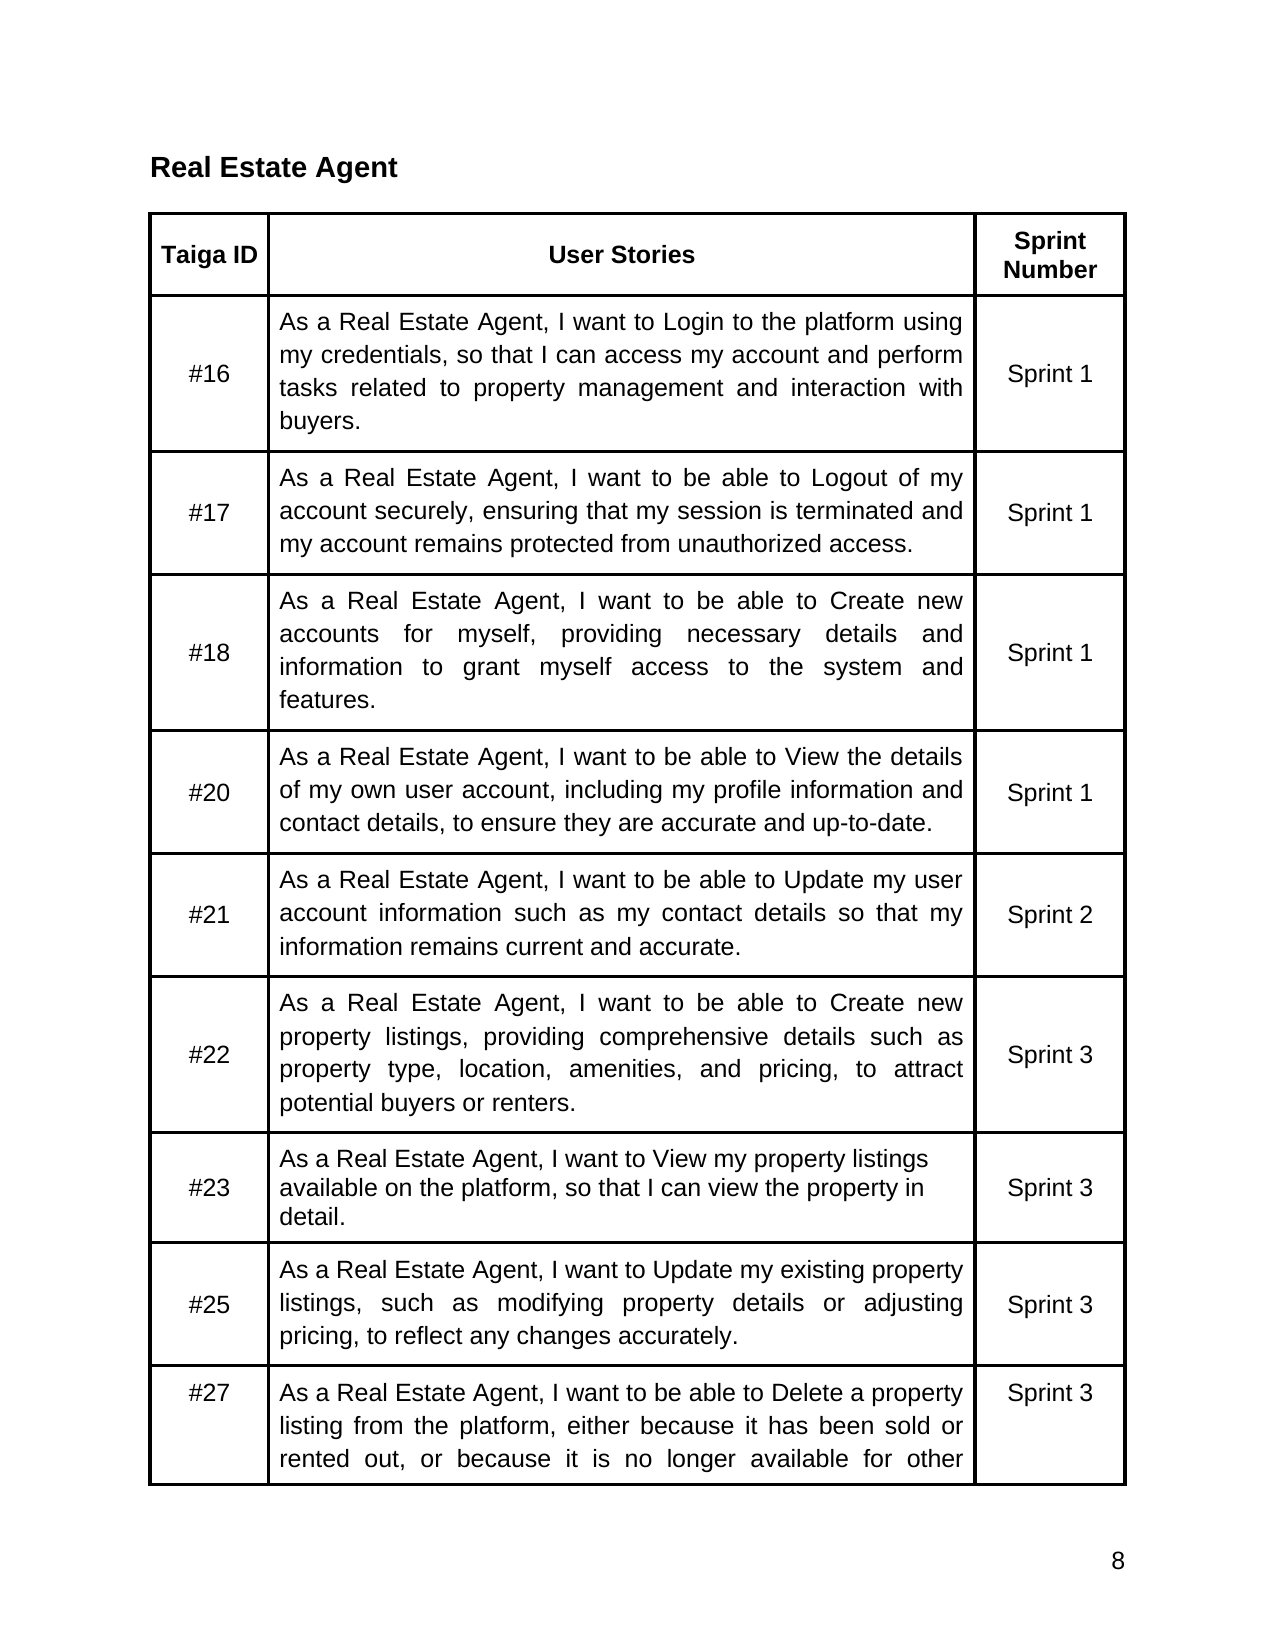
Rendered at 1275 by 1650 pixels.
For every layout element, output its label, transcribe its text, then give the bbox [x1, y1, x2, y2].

table_cell #25 [152, 1244, 267, 1364]
table_cell As a Real Estate Agent, I want to be able to Create new accounts for myself, providing necessary details and information to grant myself access to the system and features. [270, 576, 973, 729]
table_cell #18 [152, 576, 267, 729]
table_cell Sprint 3 [977, 1367, 1123, 1483]
table_cell Sprint 1 [977, 297, 1123, 450]
table_header User Stories [270, 215, 973, 294]
table_cell As a Real Estate Agent, I want to be able to Update my user account information such as my contact details so that my information remains current and accurate. [270, 855, 973, 975]
table_cell As a Real Estate Agent, I want to Login to the platform using my credentials, so that I can access my account and perform tasks related to property management and interaction with buyers. [270, 297, 973, 450]
table_cell #22 [152, 978, 267, 1131]
table_cell Sprint 3 [977, 978, 1123, 1131]
table_cell Sprint 1 [977, 453, 1123, 573]
table_cell As a Real Estate Agent, I want to Update my existing property listings, such as modifying property details or adjusting pricing, to reflect any changes accurately. [270, 1244, 973, 1364]
table_cell Sprint 3 [977, 1244, 1123, 1364]
table_cell #23 [152, 1134, 267, 1241]
subtitle Real Estate Agent [150, 150, 1125, 183]
table_header Sprint Number [977, 215, 1123, 294]
table_cell As a Real Estate Agent, I want to be able to Logout of my account securely, ensuring that my session is terminated and my account remains protected from unauthorized access. [270, 453, 973, 573]
table_cell #21 [152, 855, 267, 975]
table_cell As a Real Estate Agent, I want to be able to Create new property listings, providing comprehensive details such as property type, location, amenities, and pricing, to attract potential buyers or renters. [270, 978, 973, 1131]
table_cell #20 [152, 732, 267, 852]
table_cell As a Real Estate Agent, I want to View my property listings available on the platform, so that I can view the property in detail. [270, 1134, 973, 1241]
table_cell Sprint 1 [977, 576, 1123, 729]
table_cell #17 [152, 453, 267, 573]
table_cell #27 [152, 1367, 267, 1483]
table_header Taiga ID [152, 215, 267, 294]
table_cell As a Real Estate Agent, I want to be able to View the details of my own user account, including my profile information and contact details, to ensure they are accurate and up-to-date. [270, 732, 973, 852]
table_cell Sprint 3 [977, 1134, 1123, 1241]
table_cell #16 [152, 297, 267, 450]
table_cell Sprint 1 [977, 732, 1123, 852]
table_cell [270, 1367, 973, 1483]
table_cell Sprint 2 [977, 855, 1123, 975]
